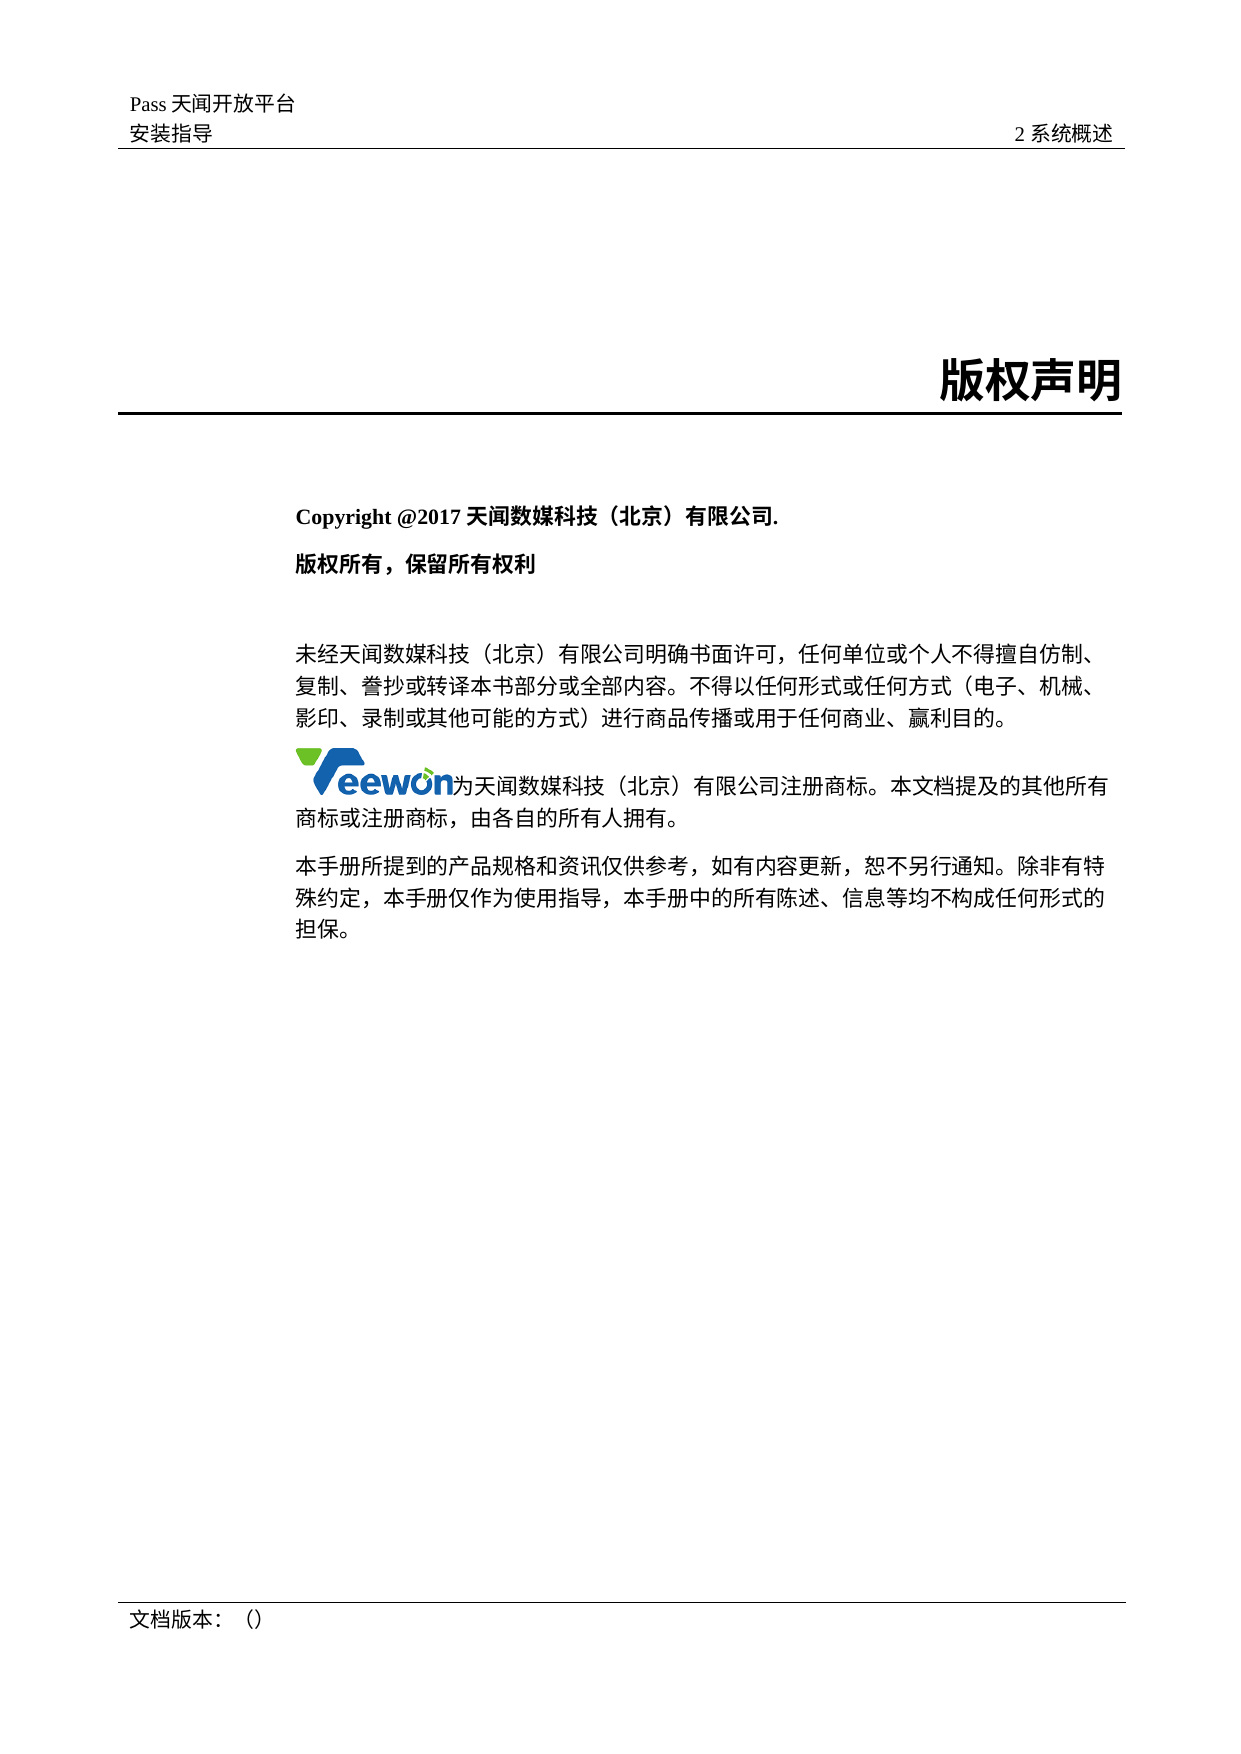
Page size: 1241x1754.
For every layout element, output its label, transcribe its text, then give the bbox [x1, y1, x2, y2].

picture [295, 748, 453, 795]
text 为天闻数媒科技（北京）有限公司注册商标。本文档提及的其他所有商标或注册商标，由各自的所有人拥有。 [295, 749, 1122, 832]
text 本手册所提到的产品规格和资讯仅供参考，如有内容更新，恕不另行通知。除非有特殊约定，本手册仅作为使用指导，本手册中的所有陈述、信息等均不构成任何形式的担保。 [295, 849, 1122, 944]
text 未经天闻数媒科技（北京）有限公司明确书面许可，任何单位或个人不得擅自仿制、复制、誊抄或转译本书部分或全部内容。不得以任何形式或任何方式（电子、机械、影印、录制或其他可能的方式）进行商品传播或用于任何商业、赢利目的。 [295, 637, 1122, 732]
subtitle 版权声明 [118, 344, 1122, 412]
text Copyright @2017 天闻数媒科技（北京）有限公司. [295, 499, 1122, 530]
text 版权所有，保留所有权利 [295, 547, 1122, 579]
